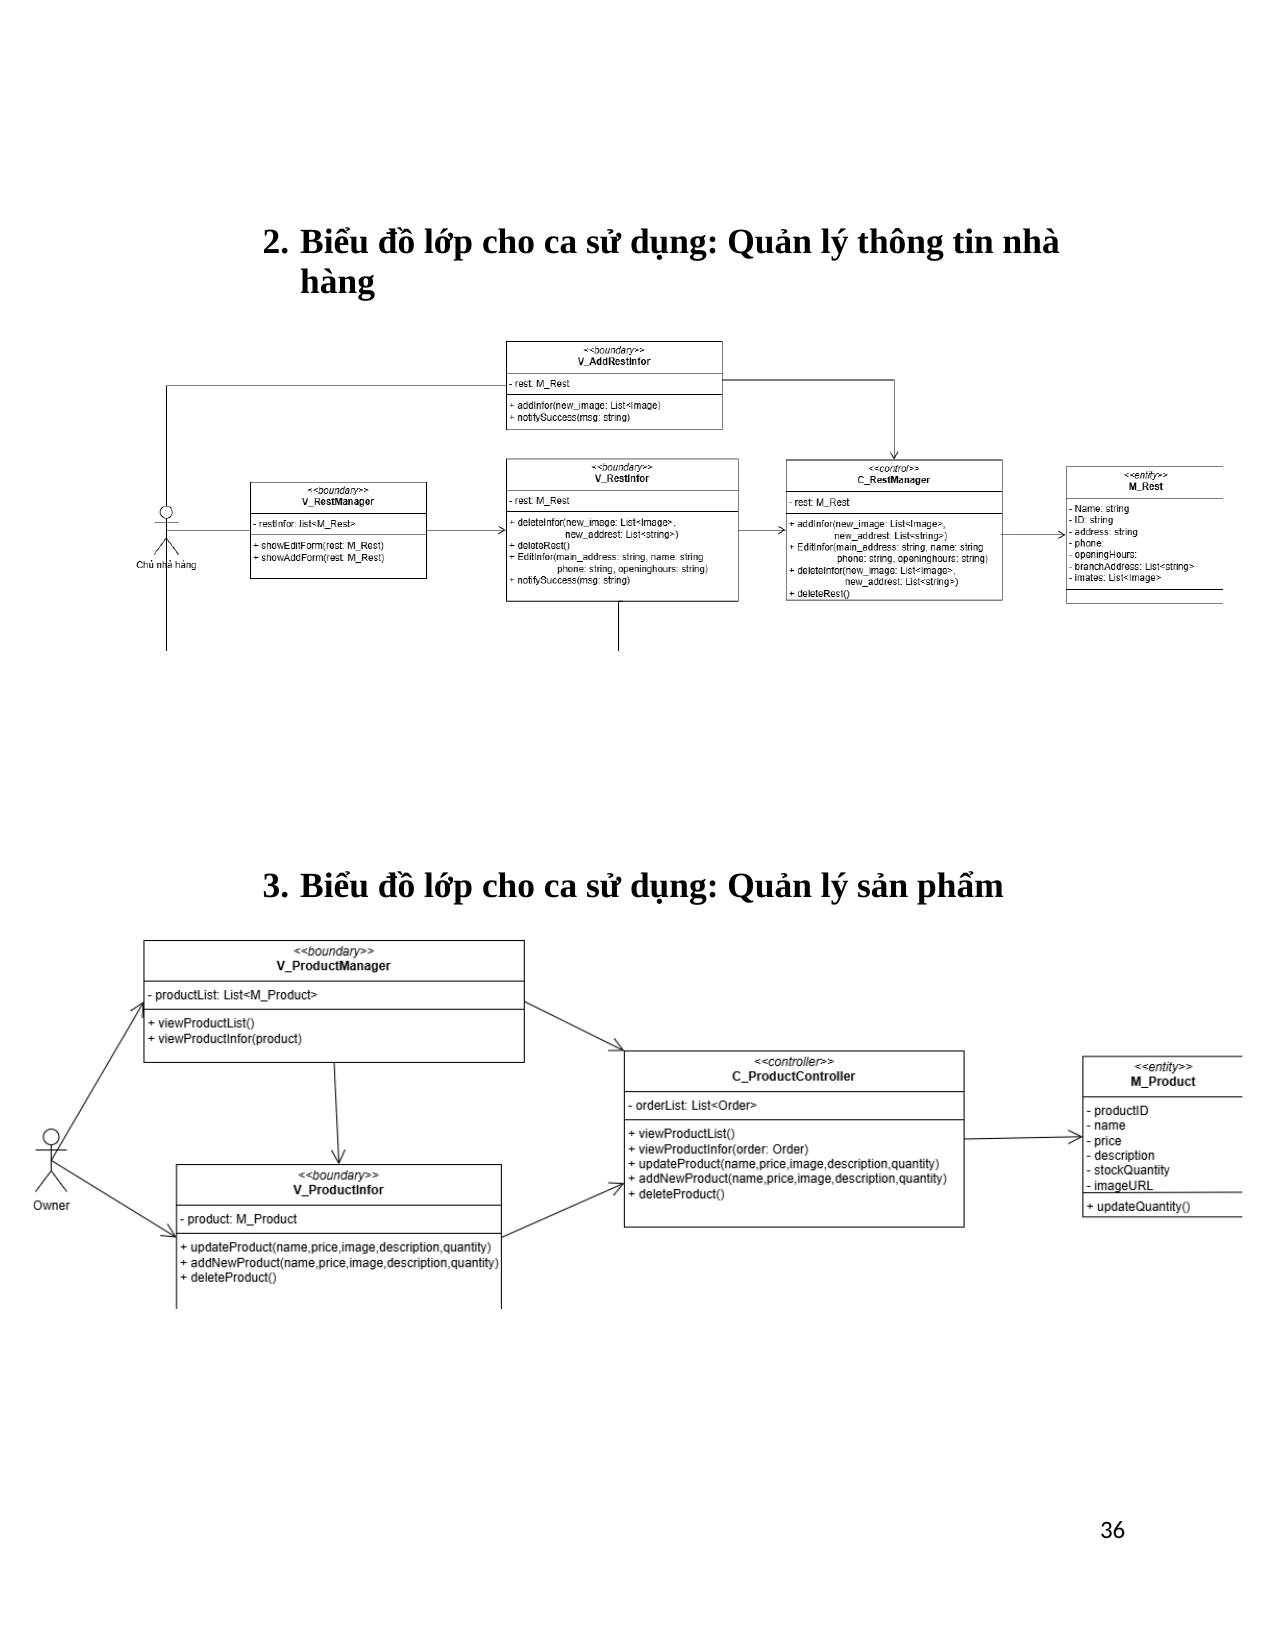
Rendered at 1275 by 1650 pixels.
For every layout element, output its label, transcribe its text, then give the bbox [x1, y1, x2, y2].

list Biểu đồ lớp cho ca sử dụng: Quản lý sản phẩm [262, 864, 1125, 905]
picture [33, 940, 1241, 1309]
list Biểu đồ lớp cho ca sử dụng: Quản lý thông tin nhà hàng [262, 220, 1125, 302]
picture [136, 341, 1224, 651]
